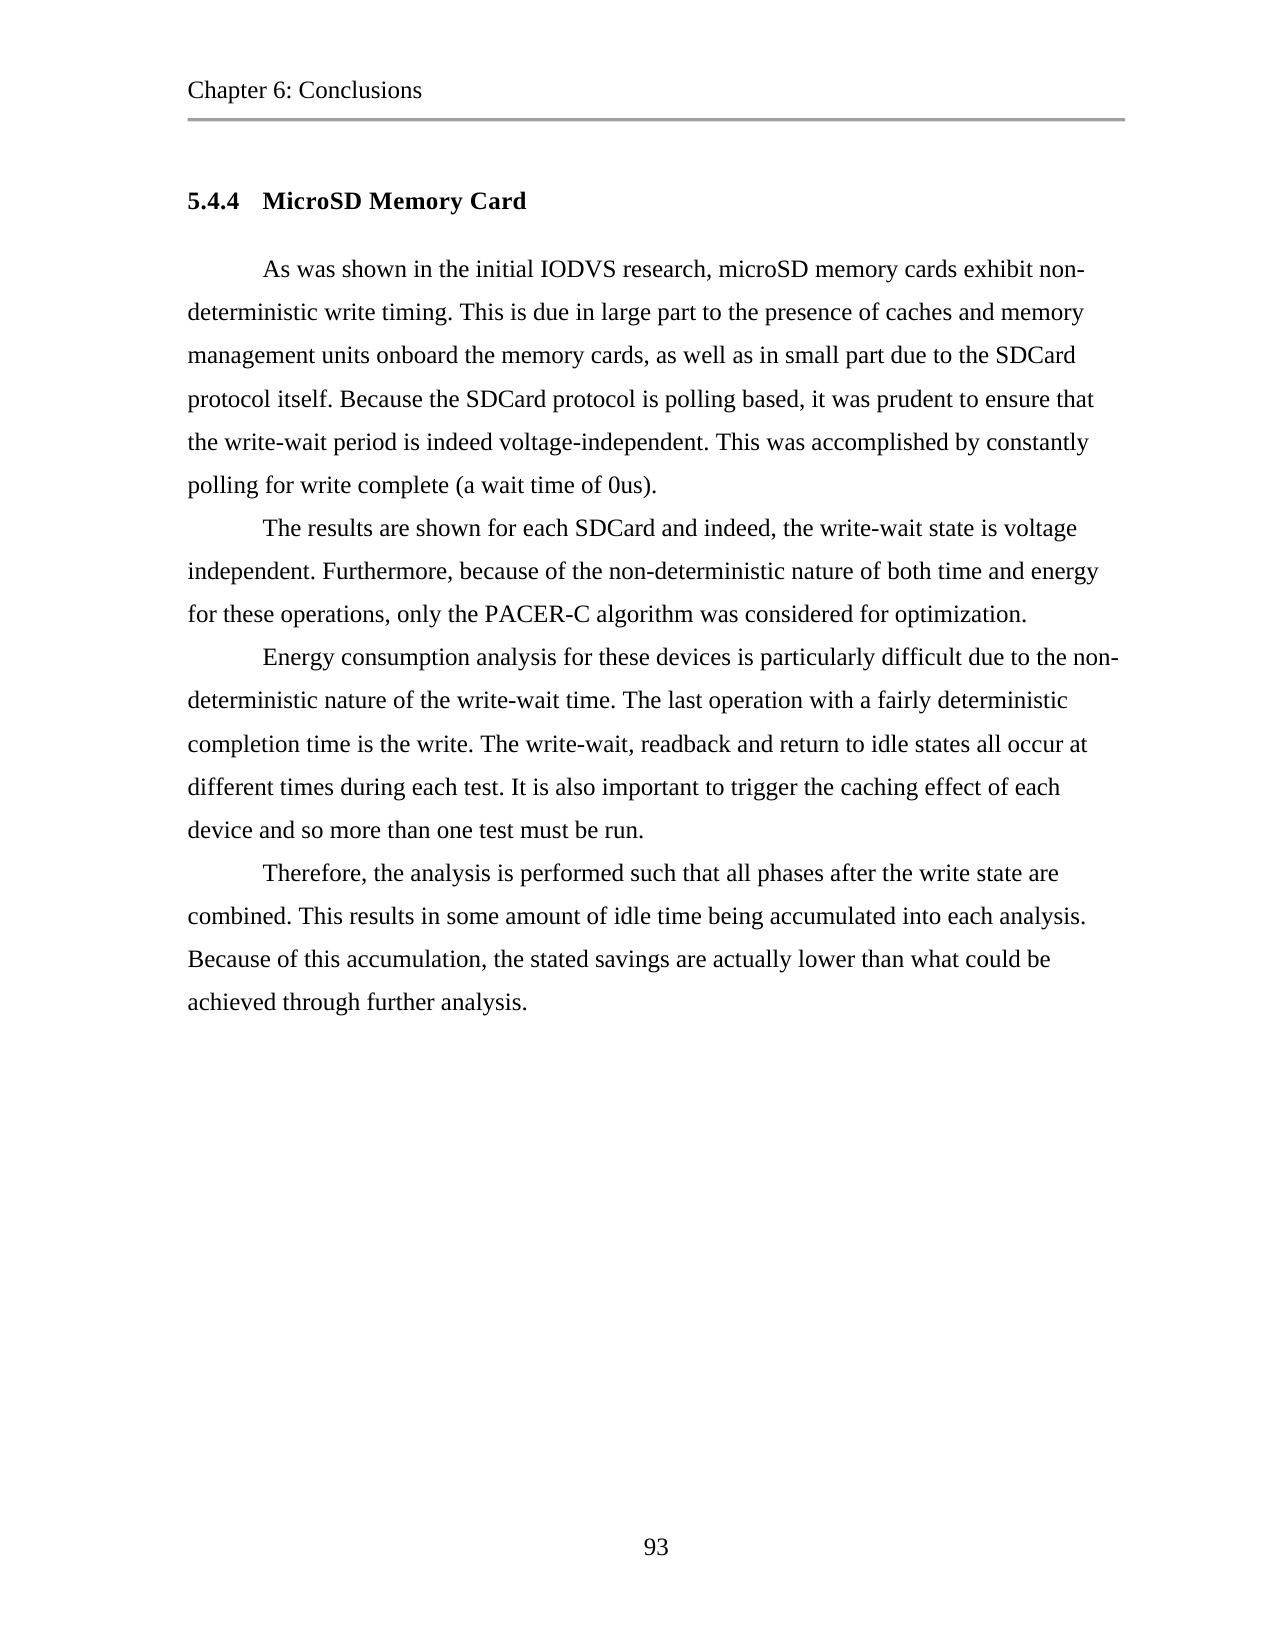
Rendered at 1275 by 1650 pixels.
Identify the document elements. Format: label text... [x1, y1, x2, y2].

subtitle MicroSD Memory Card [187, 186, 1125, 215]
text The results are shown for each SDCard and indeed, the write-wait state is voltage independent. Furthermore, because of the non-deterministic nature of both time and energy for these operations, only the PACER-C algorithm was considered for optimization. [187, 513, 1125, 628]
text As was shown in the initial IODVS research, microSD memory cards exhibit non-deterministic write timing. This is due in large part to the presence of caches and memory management units onboard the memory cards, as well as in small part due to the SDCard protocol itself. Because the SDCard protocol is polling based, it was prudent to ensure that the write-wait period is indeed voltage-independent. This was accomplished by constantly polling for write complete (a wait time of 0us). [187, 254, 1125, 499]
text Therefore, the analysis is performed such that all phases after the write state are combined. This results in some amount of idle time being accumulated into each analysis. Because of this accumulation, the stated savings are actually lower than what could be achieved through further analysis. [187, 858, 1125, 1016]
text Energy consumption analysis for these devices is particularly difficult due to the non-deterministic nature of the write-wait time. The last operation with a fairly deterministic completion time is the write. The write-wait, readback and return to idle states all occur at different times during each test. It is also important to trigger the caching effect of each device and so more than one test must be run. [187, 642, 1125, 844]
